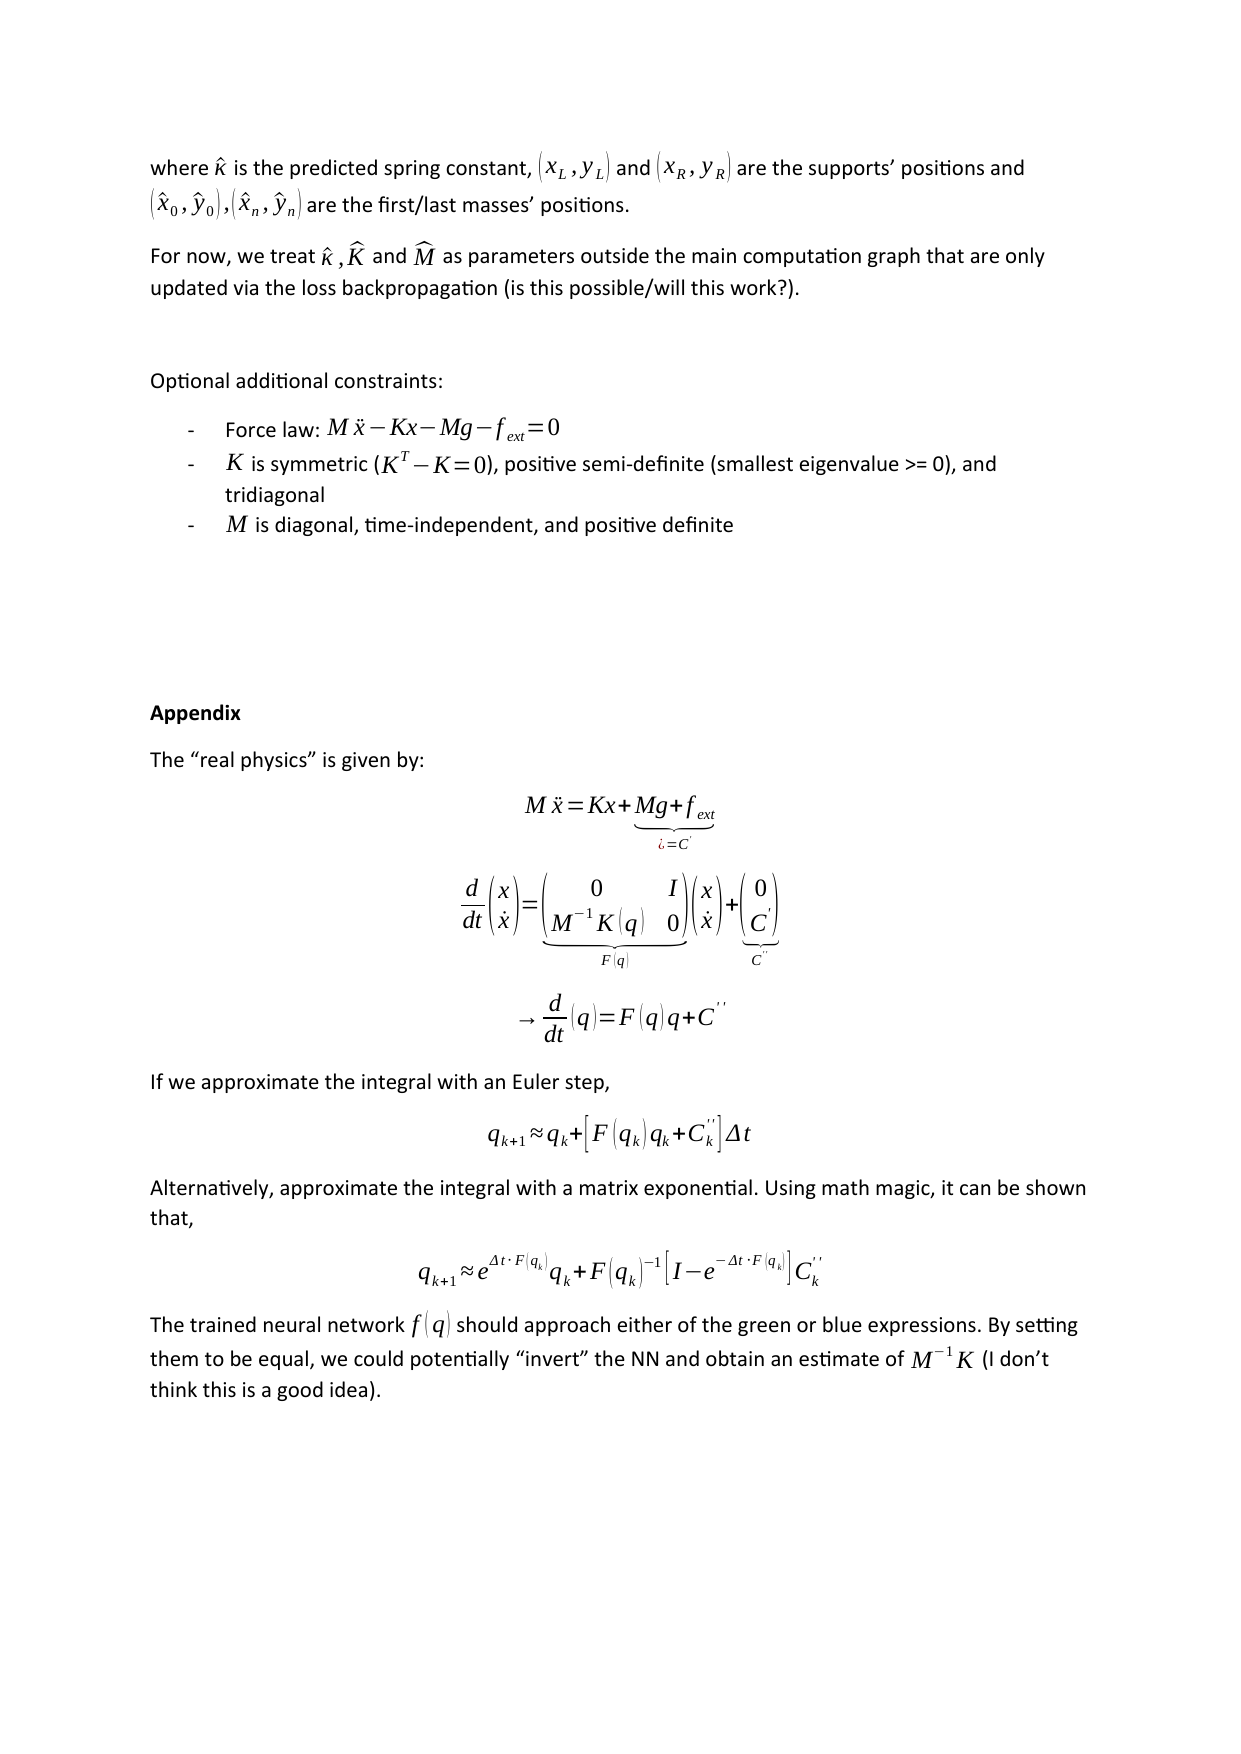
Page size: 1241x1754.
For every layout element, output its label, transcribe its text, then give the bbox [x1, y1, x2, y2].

text If we approximate the integral with an Euler step, [150, 1067, 1090, 1095]
text Alternatively, approximate the integral with a matrix exponential. Using math magic, it can be shown that, [150, 1173, 1090, 1231]
text Appendix [150, 698, 1090, 726]
text Optional additional constraints: [150, 367, 1090, 395]
text The “real physics” is given by: [150, 745, 1090, 773]
list is diagonal, time-independent, and positive definite [187, 511, 1090, 539]
text For now, we treat and as parameters outside the main computation graph that are only updated via the loss backpropagation (is this possible/will this work?). [150, 240, 1090, 301]
list is symmetric (), positive semi-definite (smallest eigenvalue >= 0), and tridiagonal [187, 447, 1090, 508]
text where is the predicted spring constant, and are the supports’ positions and are the first/last masses’ positions. [150, 150, 1090, 222]
text The trained neural network should approach either of the green or blue expressions. By setting them to be equal, we could potentially “invert” the NN and obtain an estimate of (I don’t think this is a good idea). [150, 1309, 1090, 1403]
list Force law: [187, 413, 1090, 445]
